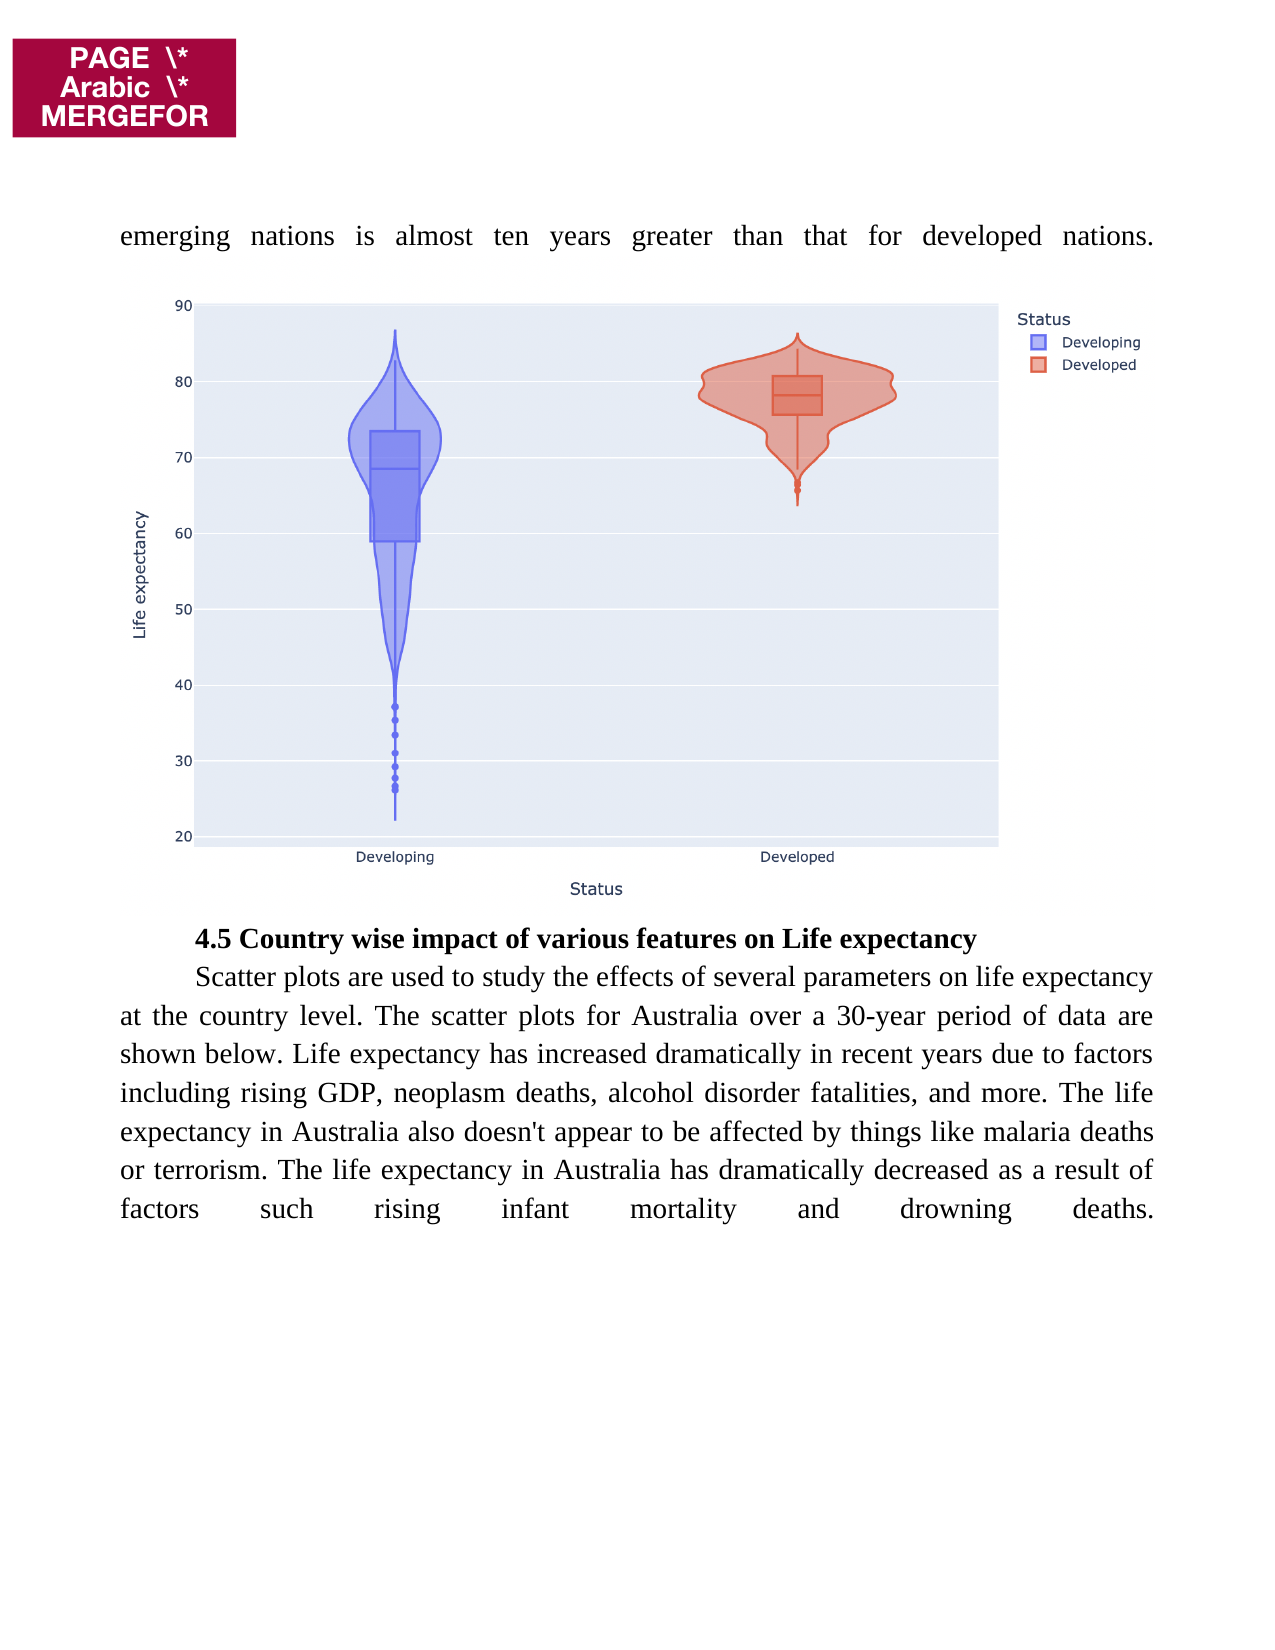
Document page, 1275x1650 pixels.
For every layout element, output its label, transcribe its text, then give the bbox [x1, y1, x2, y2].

picture [120, 256, 1155, 916]
text Scatter plots are used to study the effects of several parameters on life expectancy at the country level. The scatter plots for Australia over a 30-year period of data are shown below. Life expectancy has increased dramatically in recent years due to factors including rising GDP, neoplasm deaths, alcohol disorder fatalities, and more. The life expectancy in Australia also doesn't appear to be affected by things like malaria deaths or terrorism. The life expectancy in Australia has dramatically decreased as a result of factors such rising infant mortality and drowning deaths. [120, 959, 1155, 1224]
text The impact of a country's level of development on life expectancy is addressed by the violin plot. With a median age of 78.2 years, it is evident that wealthy countries have a higher life expectancy than developing countries. The median age in developing countries is 68.5 years. Additionally, the box plot shows that the interquartile range for emerging nations is almost ten years greater than that for developed nations. [120, 218, 1155, 256]
subtitle 4.5 Country wise impact of various features on Life expectancy [195, 921, 1155, 954]
